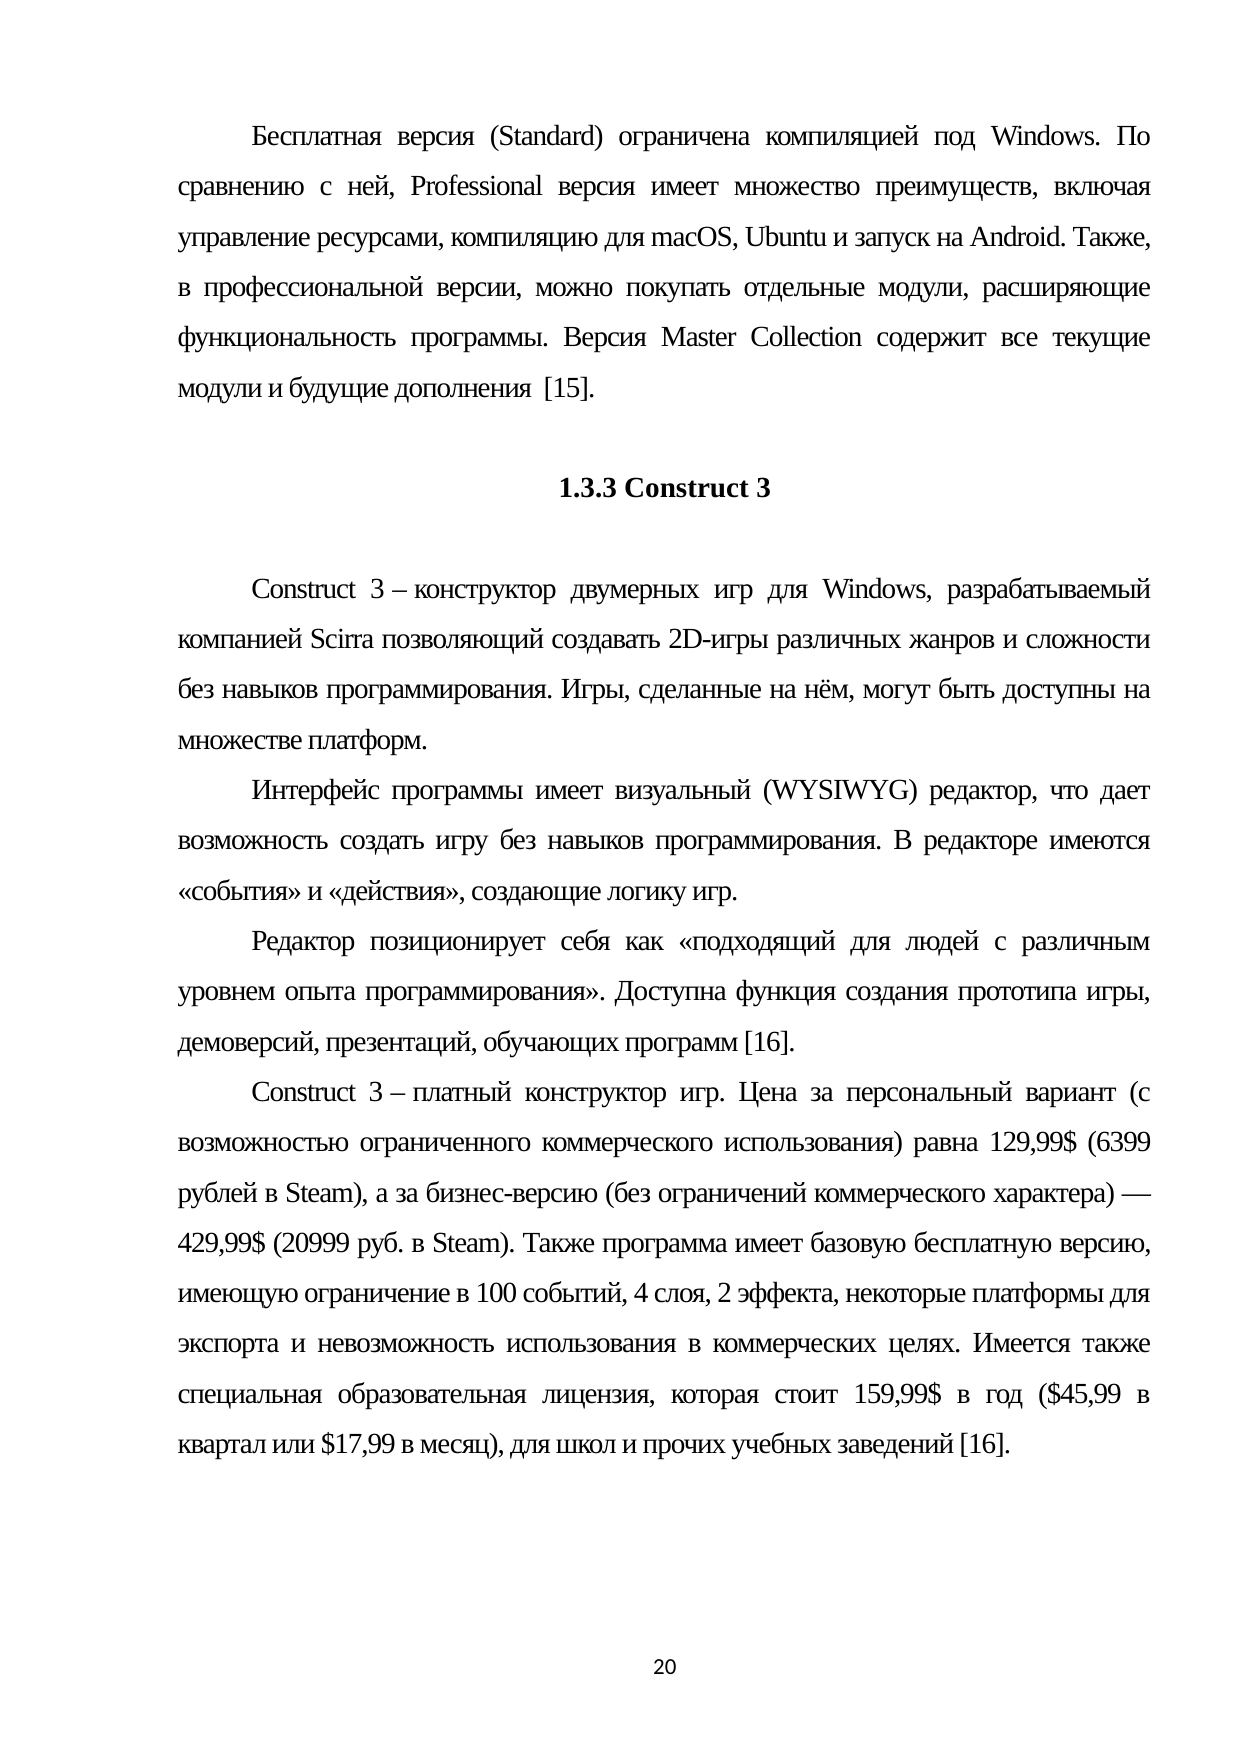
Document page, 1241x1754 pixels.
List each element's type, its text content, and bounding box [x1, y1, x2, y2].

text Бесплатная версия (Standard) ограничена компиляцией под Windows. По сравнению с ней, Professional версия имеет множество преимуществ, включая управление ресурсами, компиляцию для macOS, Ubuntu и запуск на Android. Также, в профессиональной версии, можно покупать отдельные модули, расширяющие функциональность программы. Версия Master Collection содержит все текущие модули и будущие дополнения [15]. [177, 118, 1152, 403]
text Construct 3 – платный конструктор игр. Цена за персональный вариант (с возможностью ограниченного коммерческого использования) равна 129,99$ (6399 рублей в Steam), а за бизнес-версию (без ограничений коммерческого характера) — 429,99$ (20999 руб. в Steam). Также программа имеет базовую бесплатную версию, имеющую ограничение в 100 событий, 4 слоя, 2 эффекта, некоторые платформы для экспорта и невозможность использования в коммерческих целях. Имеется также специальная образовательная лицензия, которая стоит 159,99$ в год ($45,99 в квартал или $17,99 в месяц), для школ и прочих учебных заведений [16]. [177, 1074, 1152, 1460]
text Construct 3 – конструктор двумерных игр для Windows, разрабатываемый компанией Scirra позволяющий создавать 2D-игры различных жанров и сложности без навыков программирования. Игры, сделанные на нём, могут быть доступны на множестве платформ. [177, 571, 1152, 755]
text Интерфейс программы имеет визуальный (WYSIWYG) редактор, что дает возможность создать игру без навыков программирования. В редакторе имеются «события» и «действия», создающие логику игр. [177, 772, 1152, 906]
subtitle 1.3.3 Construct 3 [177, 470, 1152, 504]
text Редактор позиционирует себя как «подходящий для людей с различным уровнем опыта программирования». Доступна функция создания прототипа игры, демоверсий, презентаций, обучающих программ [16]. [177, 923, 1152, 1057]
